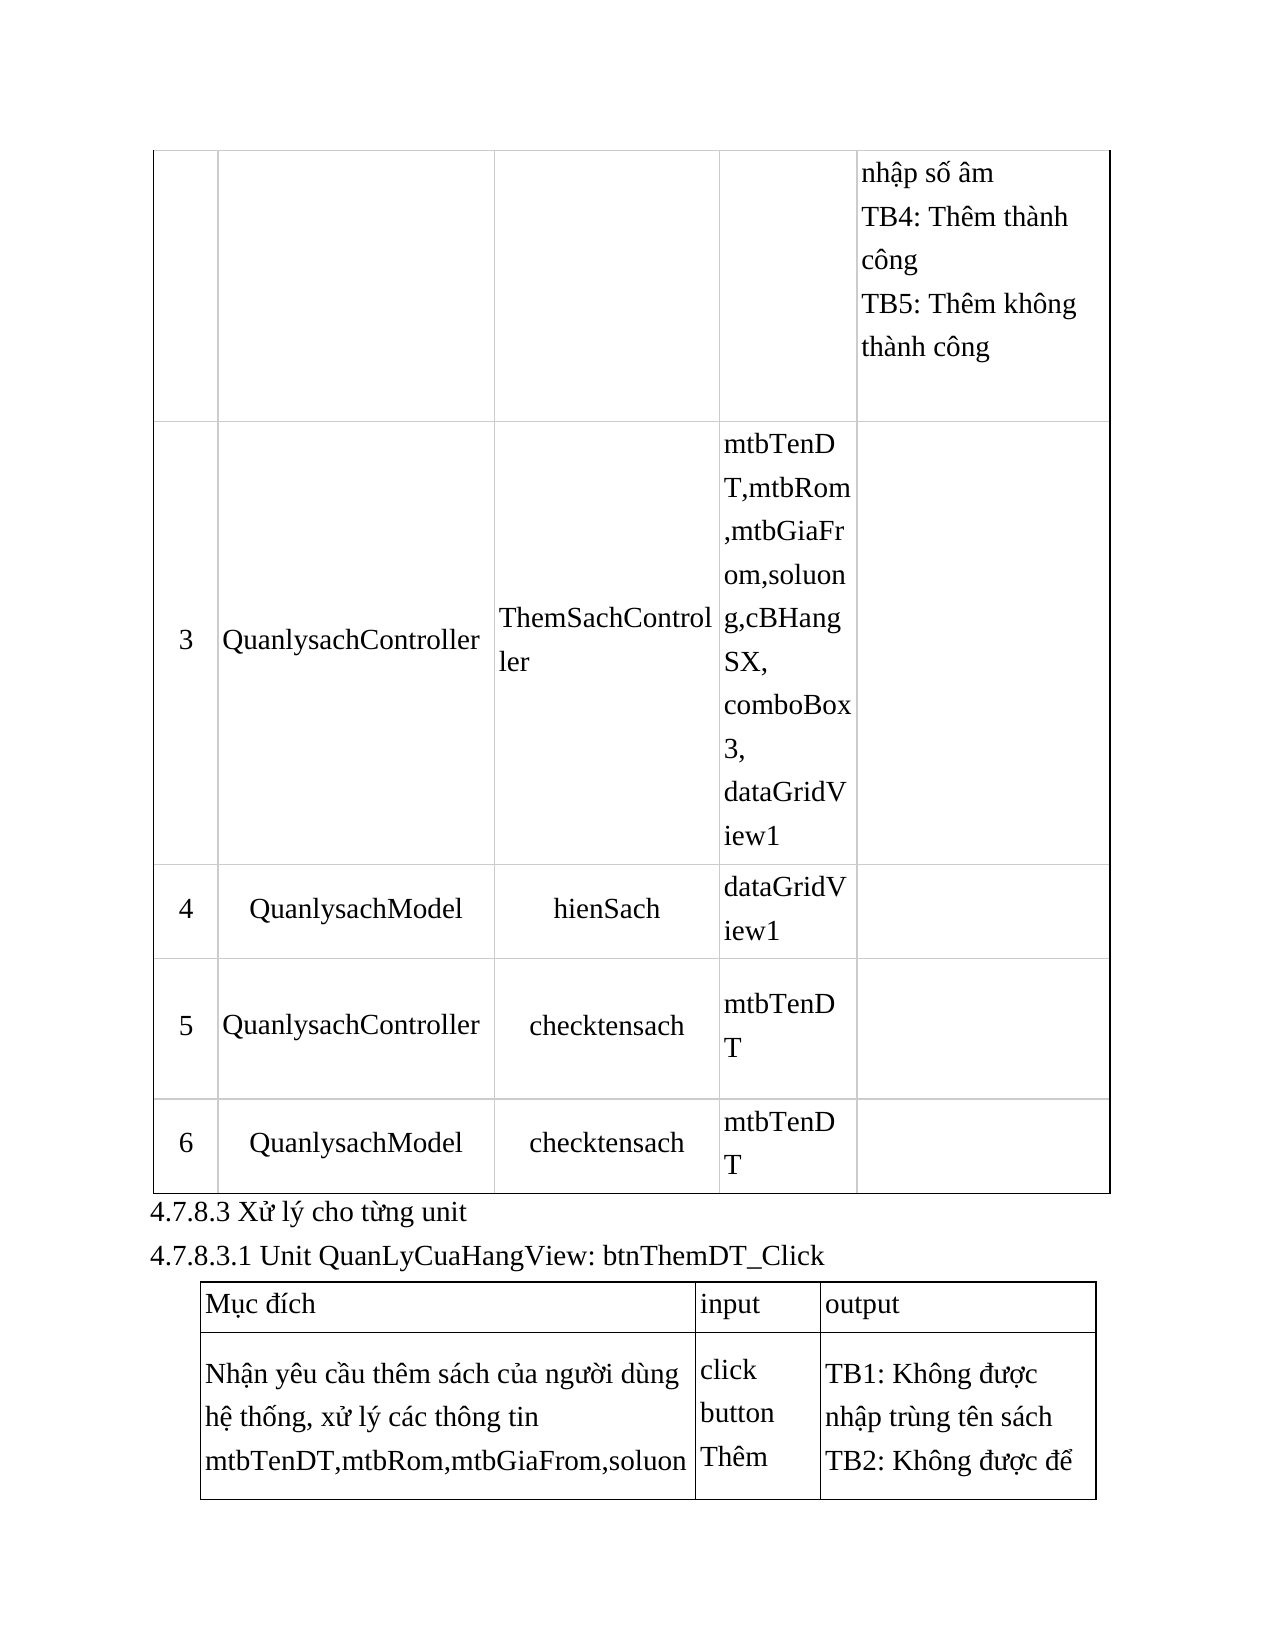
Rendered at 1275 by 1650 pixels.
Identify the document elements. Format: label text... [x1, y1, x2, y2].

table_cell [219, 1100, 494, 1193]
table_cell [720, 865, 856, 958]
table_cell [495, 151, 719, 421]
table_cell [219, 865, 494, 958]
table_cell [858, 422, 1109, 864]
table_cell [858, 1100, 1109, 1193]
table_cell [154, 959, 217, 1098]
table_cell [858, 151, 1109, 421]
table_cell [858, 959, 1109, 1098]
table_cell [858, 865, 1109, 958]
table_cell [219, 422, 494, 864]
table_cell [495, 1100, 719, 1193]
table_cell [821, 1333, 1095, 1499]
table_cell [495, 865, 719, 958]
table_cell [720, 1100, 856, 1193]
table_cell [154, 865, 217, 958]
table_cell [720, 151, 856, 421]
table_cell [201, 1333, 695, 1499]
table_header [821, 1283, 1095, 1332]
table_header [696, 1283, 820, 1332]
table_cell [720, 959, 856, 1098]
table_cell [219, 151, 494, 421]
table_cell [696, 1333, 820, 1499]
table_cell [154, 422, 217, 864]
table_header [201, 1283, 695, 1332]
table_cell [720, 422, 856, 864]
subtitle 4.7.8.3 Xử lý cho từng unit [150, 1194, 1125, 1228]
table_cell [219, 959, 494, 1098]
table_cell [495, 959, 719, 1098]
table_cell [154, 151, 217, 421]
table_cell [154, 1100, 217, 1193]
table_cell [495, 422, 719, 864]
subtitle 4.7.8.3.1 Unit QuanLyCuaHangView: btnThemDT_Click [150, 1238, 1125, 1271]
